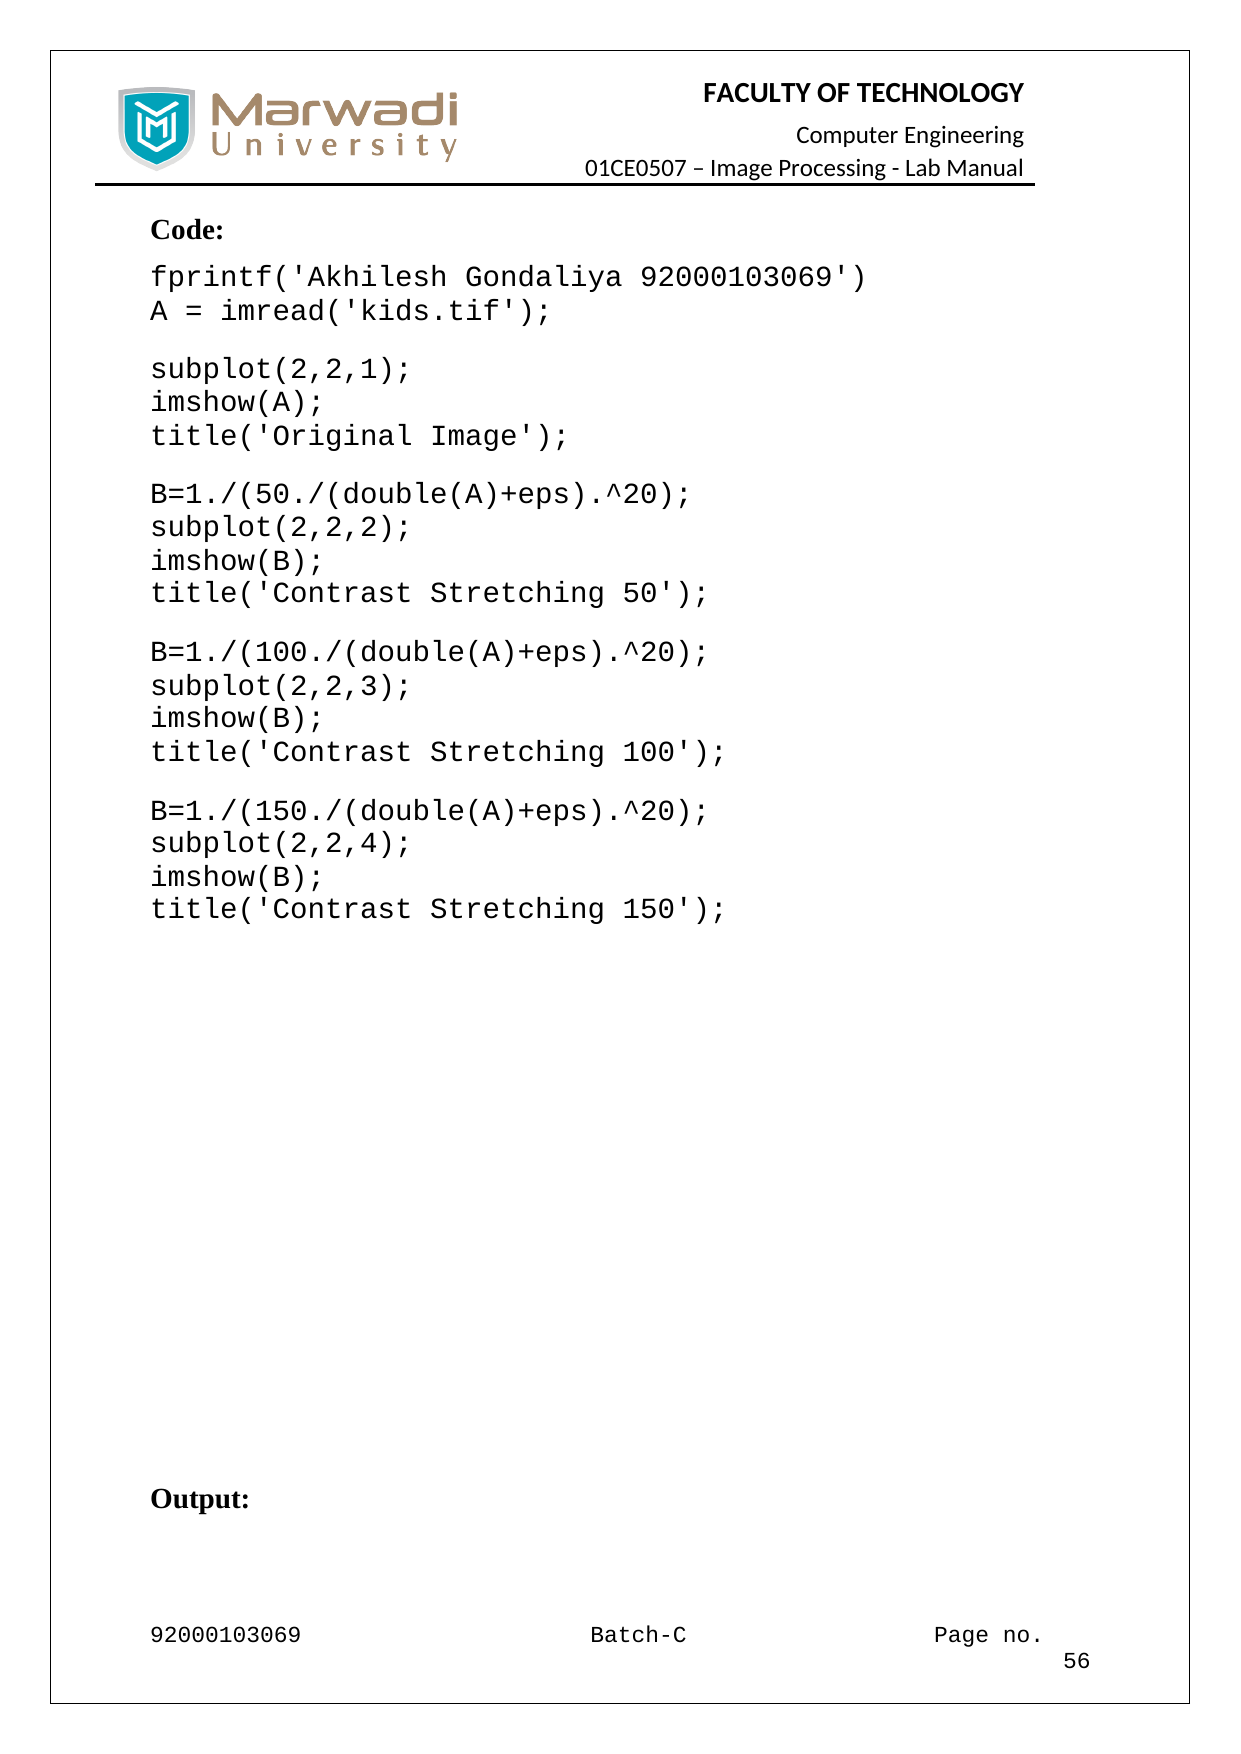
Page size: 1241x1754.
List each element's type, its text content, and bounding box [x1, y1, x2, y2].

text title('Original Image'); [150, 421, 1090, 454]
text subplot(2,2,2); [150, 513, 1090, 546]
text title('Contrast Stretching 50'); [150, 579, 1090, 612]
text imshow(B); [150, 546, 1090, 579]
text B=1./(50./(double(A)+eps).^20); [150, 479, 1090, 513]
text Code: [150, 212, 1090, 246]
text imshow(B); [150, 862, 1090, 895]
text subplot(2,2,3); [150, 671, 1090, 704]
text A = imread('kids.tif'); [150, 296, 1090, 329]
text title('Contrast Stretching 100'); [150, 737, 1090, 770]
text subplot(2,2,4); [150, 829, 1090, 862]
text B=1./(150./(double(A)+eps).^20); [150, 796, 1090, 829]
text title('Contrast Stretching 150'); [150, 895, 1090, 928]
text subplot(2,2,1); [150, 354, 1090, 388]
text imshow(A); [150, 388, 1090, 421]
text fprintf('Akhilesh Gondaliya 92000103069') [150, 263, 1090, 296]
text Output: [150, 1481, 1090, 1515]
text B=1./(100./(double(A)+eps).^20); [150, 638, 1090, 671]
text imshow(B); [150, 704, 1090, 737]
picture [106, 73, 469, 182]
